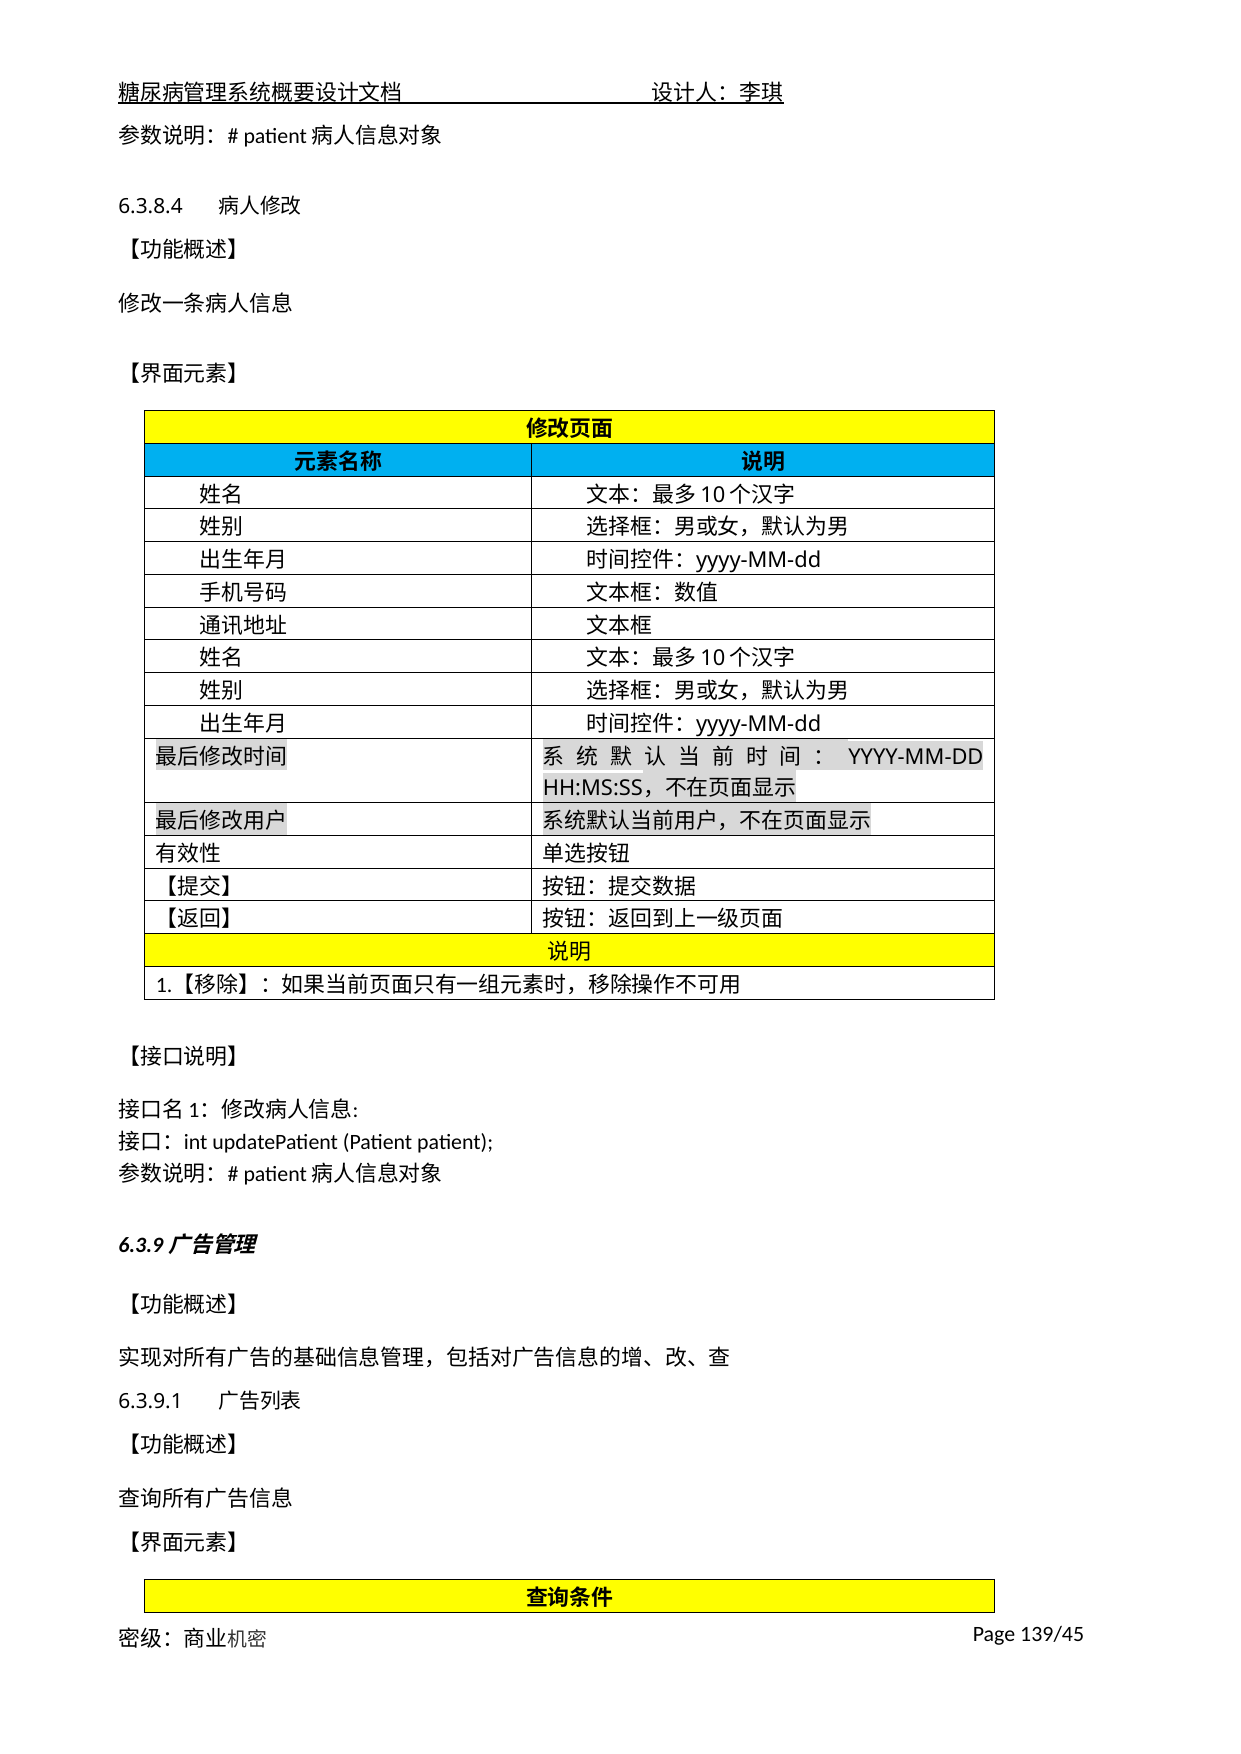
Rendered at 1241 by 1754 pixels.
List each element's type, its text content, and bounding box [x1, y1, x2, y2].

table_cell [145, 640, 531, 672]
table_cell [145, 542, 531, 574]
subtitle 【界面元素】 [118, 1525, 1122, 1557]
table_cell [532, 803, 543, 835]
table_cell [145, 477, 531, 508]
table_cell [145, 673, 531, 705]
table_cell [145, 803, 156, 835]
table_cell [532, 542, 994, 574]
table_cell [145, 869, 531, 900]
subtitle 病人修改 [118, 189, 1122, 219]
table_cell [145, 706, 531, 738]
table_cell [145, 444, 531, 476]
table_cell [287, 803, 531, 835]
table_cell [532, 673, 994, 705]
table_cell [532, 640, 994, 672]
subtitle 广告列表 [118, 1384, 1122, 1415]
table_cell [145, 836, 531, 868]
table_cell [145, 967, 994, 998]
subtitle 【功能概述】 [118, 1287, 1122, 1318]
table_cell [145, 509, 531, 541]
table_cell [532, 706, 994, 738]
subtitle 【接口说明】 [118, 1039, 1122, 1070]
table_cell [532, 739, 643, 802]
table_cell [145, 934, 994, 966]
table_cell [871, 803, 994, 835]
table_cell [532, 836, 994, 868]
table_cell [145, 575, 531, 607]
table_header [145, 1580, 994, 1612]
text 参数说明：# patient病人信息对象 [118, 118, 1122, 150]
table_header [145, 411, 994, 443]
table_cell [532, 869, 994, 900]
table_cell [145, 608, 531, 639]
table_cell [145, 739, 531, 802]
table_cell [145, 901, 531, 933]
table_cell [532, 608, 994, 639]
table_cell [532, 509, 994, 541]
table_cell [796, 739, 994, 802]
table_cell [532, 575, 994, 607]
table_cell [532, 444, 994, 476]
text 参数说明：# patient病人信息对象 [118, 1156, 1122, 1187]
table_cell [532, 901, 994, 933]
subtitle 【功能概述】 [118, 232, 1122, 263]
subtitle 【功能概述】 [118, 1427, 1122, 1459]
subtitle 广告管理 [118, 1227, 1122, 1258]
text 修改一条病人信息 [118, 286, 1122, 317]
text 实现对所有广告的基础信息管理，包括对广告信息的增、改、查 [118, 1340, 1122, 1372]
text 接口名1：修改病人信息: [118, 1092, 1122, 1124]
text 接口：int updatePatient (Patient patient); [118, 1124, 1122, 1156]
subtitle 【界面元素】 [118, 356, 1122, 388]
text 查询所有广告信息 [118, 1481, 1122, 1513]
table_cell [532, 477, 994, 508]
